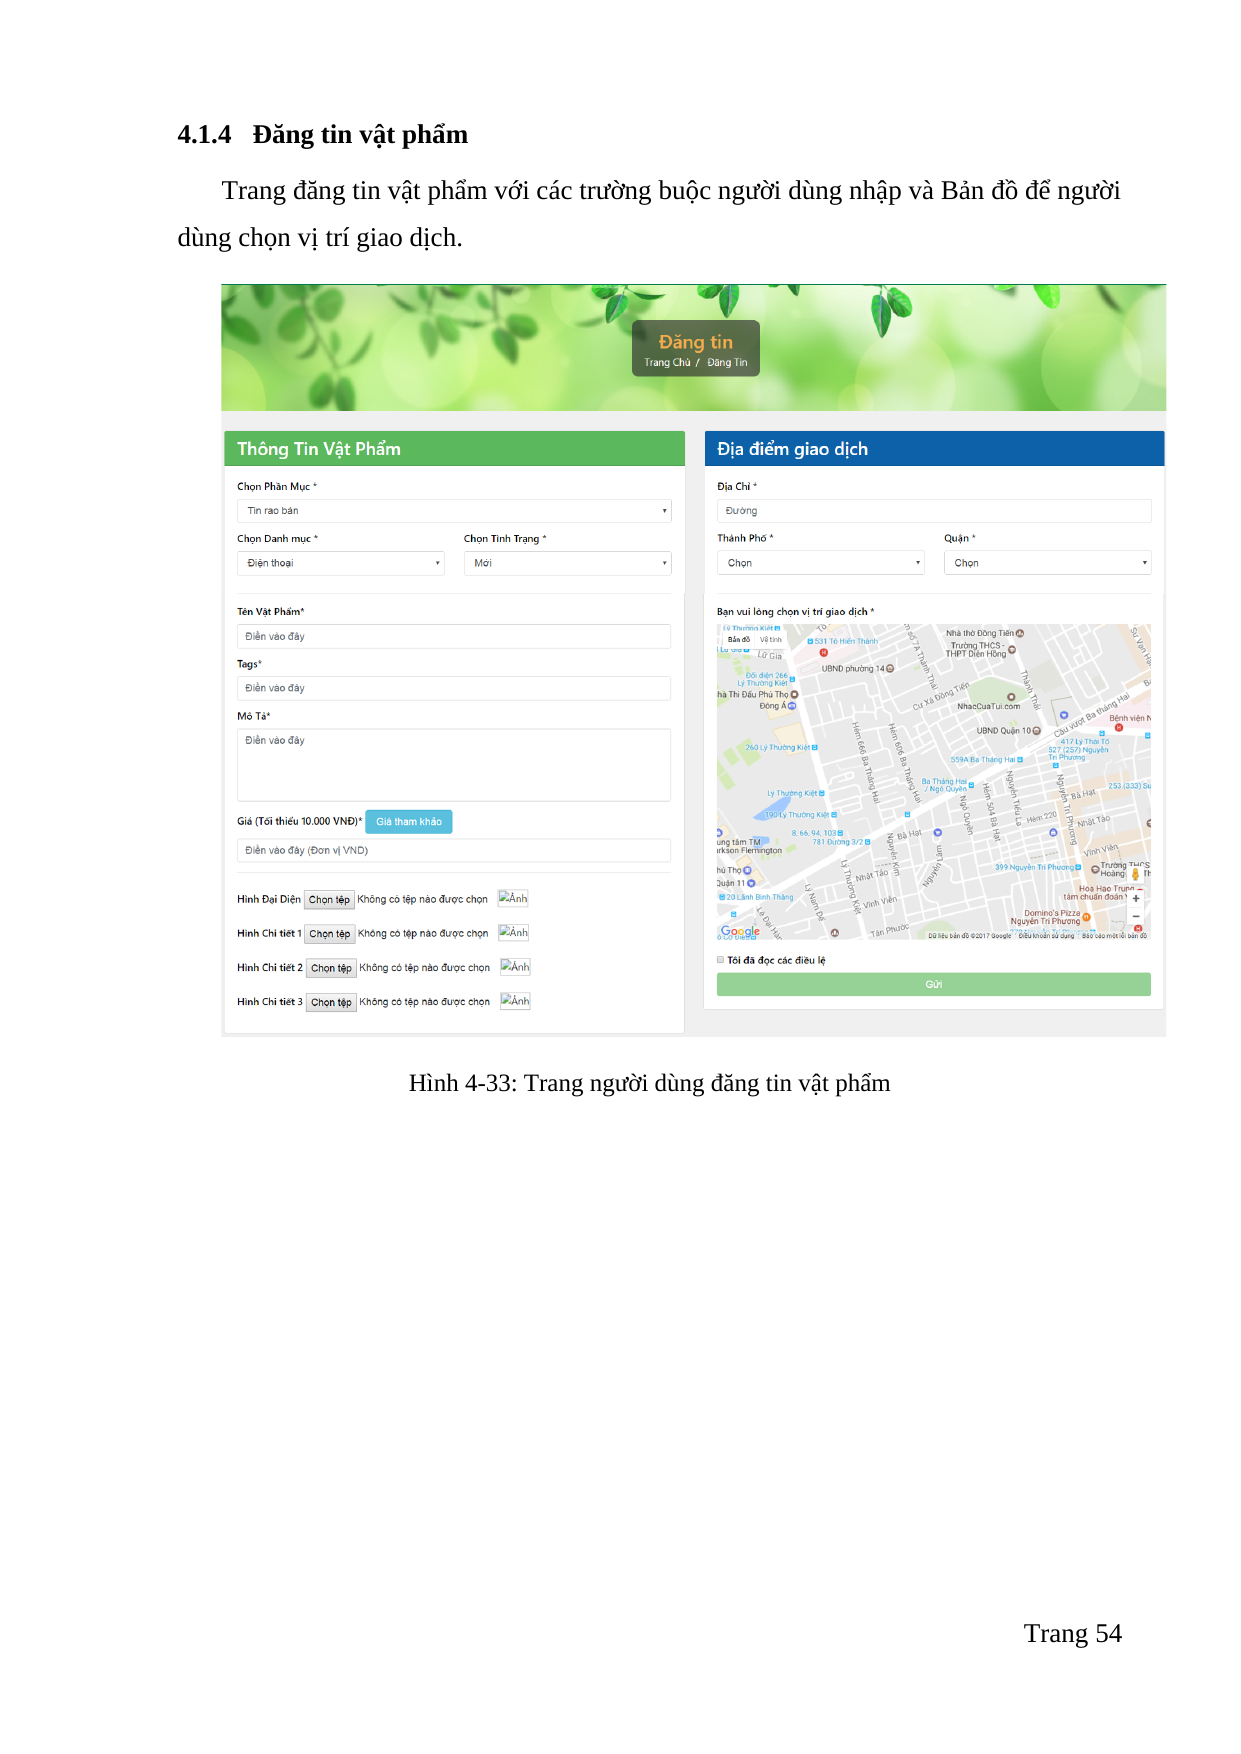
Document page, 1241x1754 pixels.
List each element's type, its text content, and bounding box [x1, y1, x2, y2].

subtitle Đăng tin vật phẩm [177, 118, 1122, 149]
text Trang đăng tin vật phẩm với các trường buộc người dùng nhập và Bản đồ để người dùng chọn vị trí giao dịch. [177, 174, 1122, 252]
picture [221, 284, 1167, 1037]
text Hình -: Trang người dùng đăng tin vật phẩm [177, 1068, 1122, 1097]
